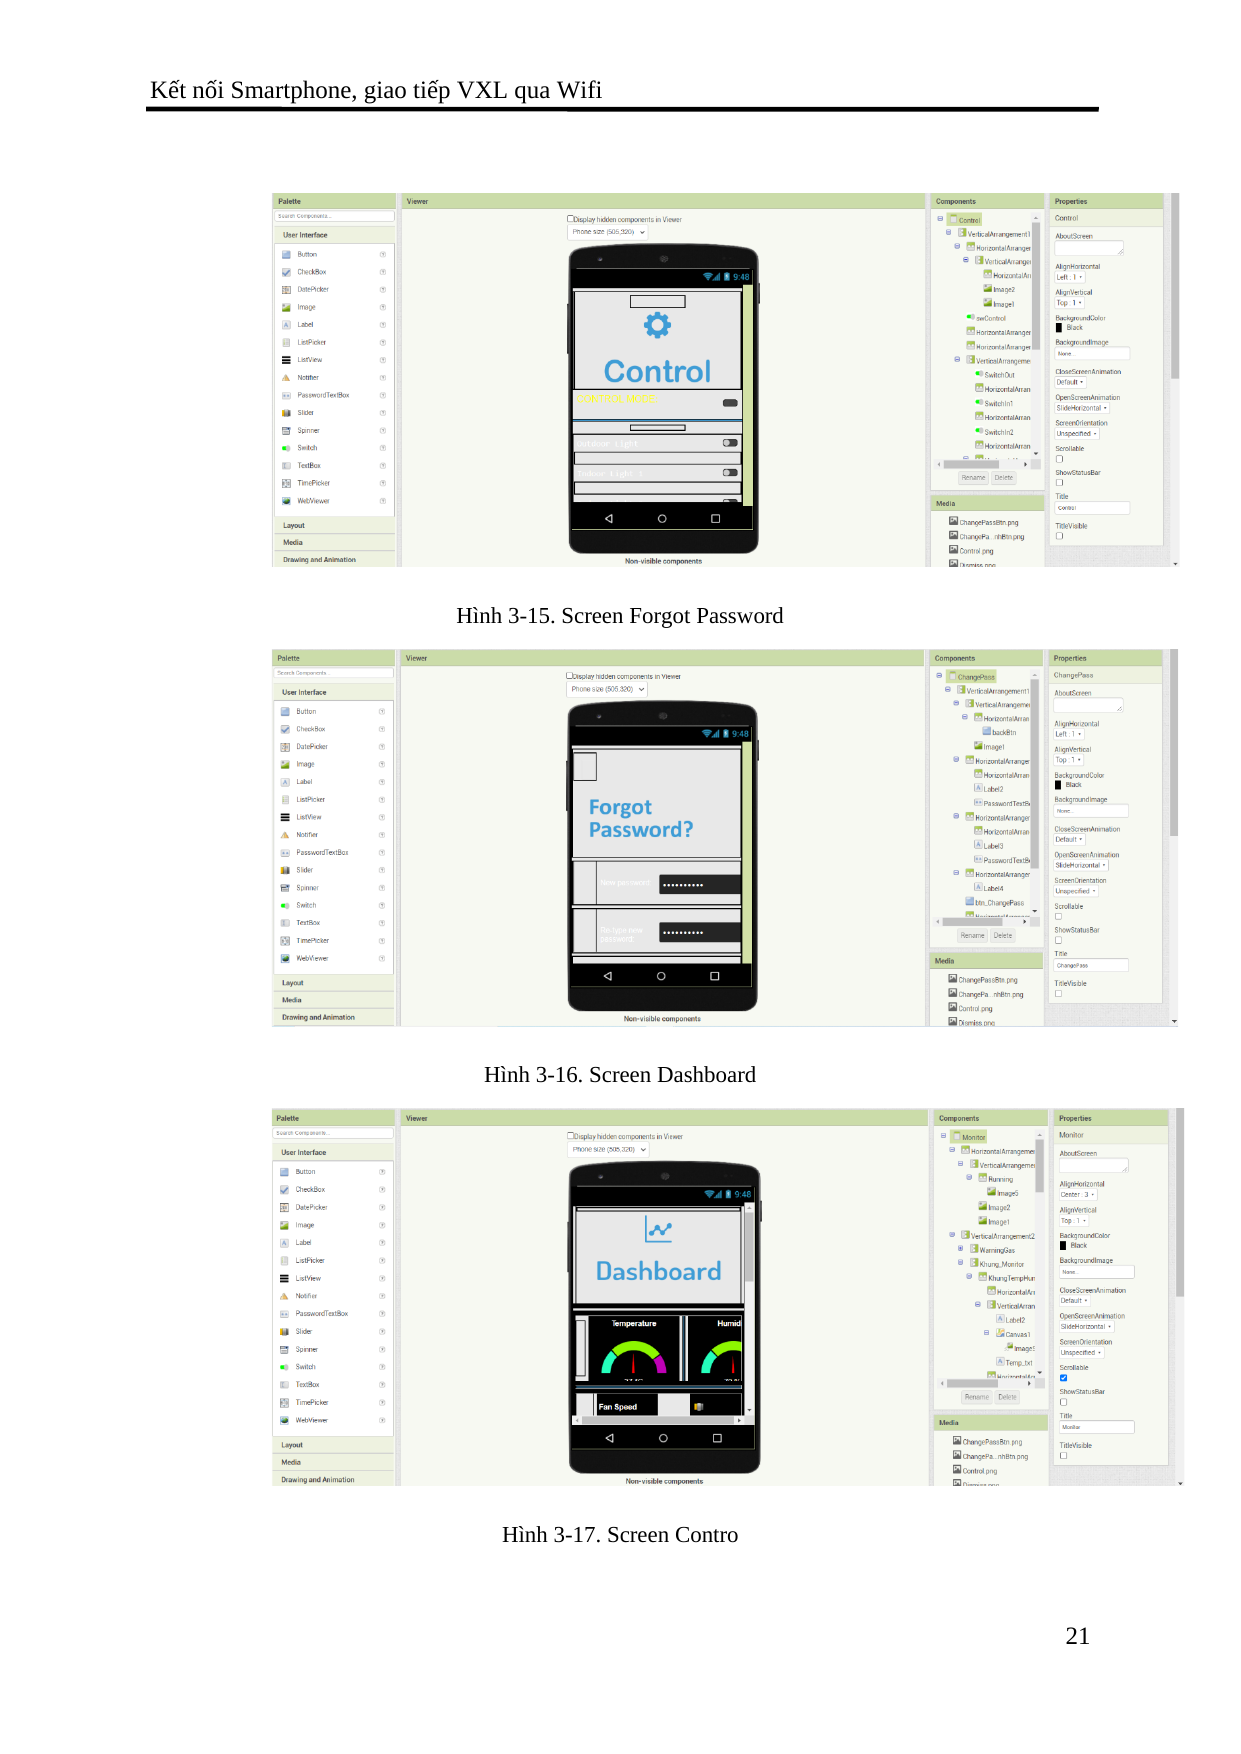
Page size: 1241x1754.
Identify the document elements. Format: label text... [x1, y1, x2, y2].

picture [271, 193, 1180, 567]
picture [271, 649, 1179, 1027]
picture [271, 1108, 1185, 1486]
